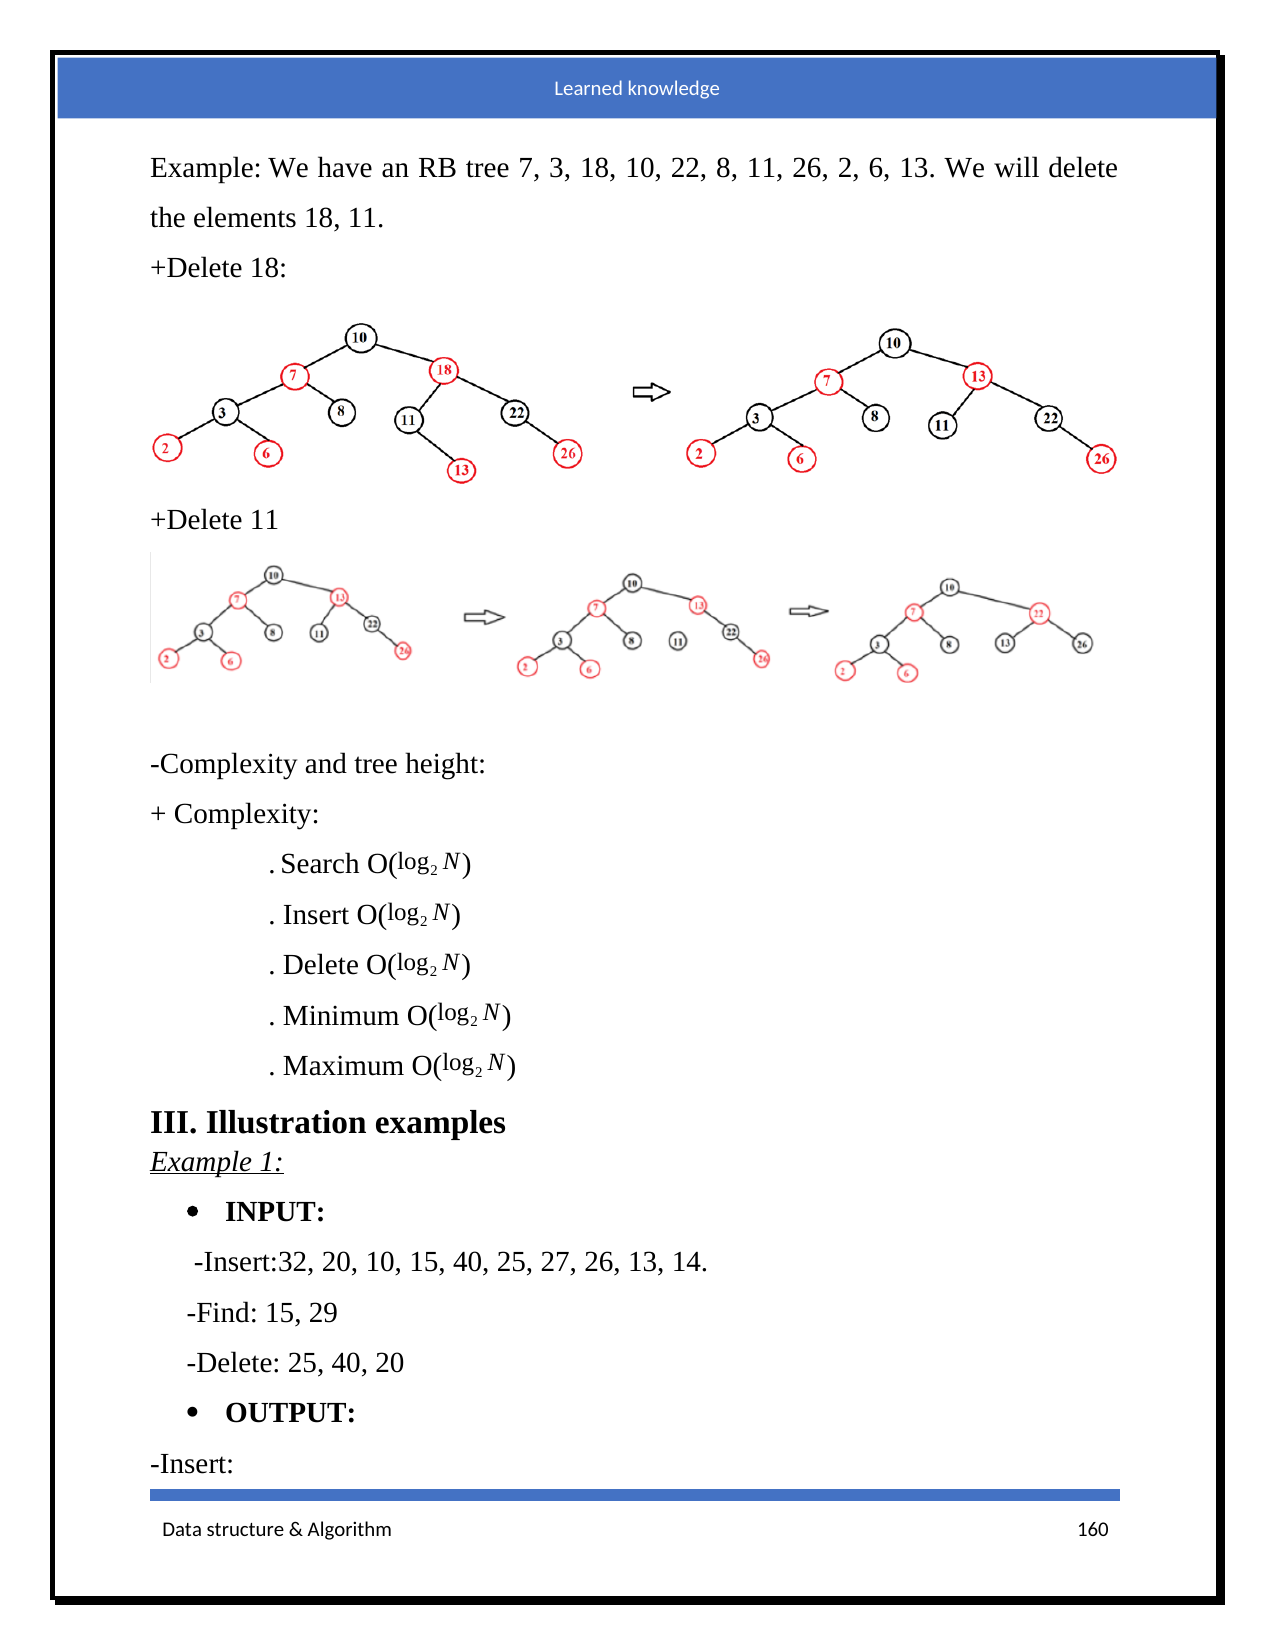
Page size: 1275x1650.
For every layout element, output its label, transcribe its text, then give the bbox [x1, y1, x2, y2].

text -Insert:32, 20, 10, 15, 40, 25, 27, 26, 13, 14. [150, 1244, 1120, 1278]
text . Maximum O() [150, 1048, 1120, 1081]
subtitle III. Illustration examples [150, 1102, 1120, 1141]
text . Search O() [150, 847, 1120, 880]
text . Insert O() [150, 897, 1120, 931]
text +Delete 11 [150, 502, 1120, 535]
text . Delete O() [150, 947, 1120, 981]
text -Delete: 25, 40, 20 [150, 1345, 1120, 1379]
text . Minimum O() [150, 998, 1120, 1031]
picture [150, 552, 1125, 683]
text -Find: 15, 29 [150, 1295, 1120, 1328]
text Example 1: [150, 1144, 1120, 1177]
text Example: We have an RB tree 7, 3, 18, 10, 22, 8, 11, 26, 2, 6, 13. We will delete the elements 18, 11. [150, 150, 1120, 234]
text +Delete 18: [150, 251, 1120, 284]
text -Complexity and tree height: [150, 746, 1120, 779]
list OUTPUT: [187, 1395, 1120, 1429]
picture [150, 301, 1125, 489]
text -Insert: [150, 1446, 1120, 1479]
list INPUT: [187, 1194, 1120, 1228]
text + Complexity: [150, 796, 1120, 830]
